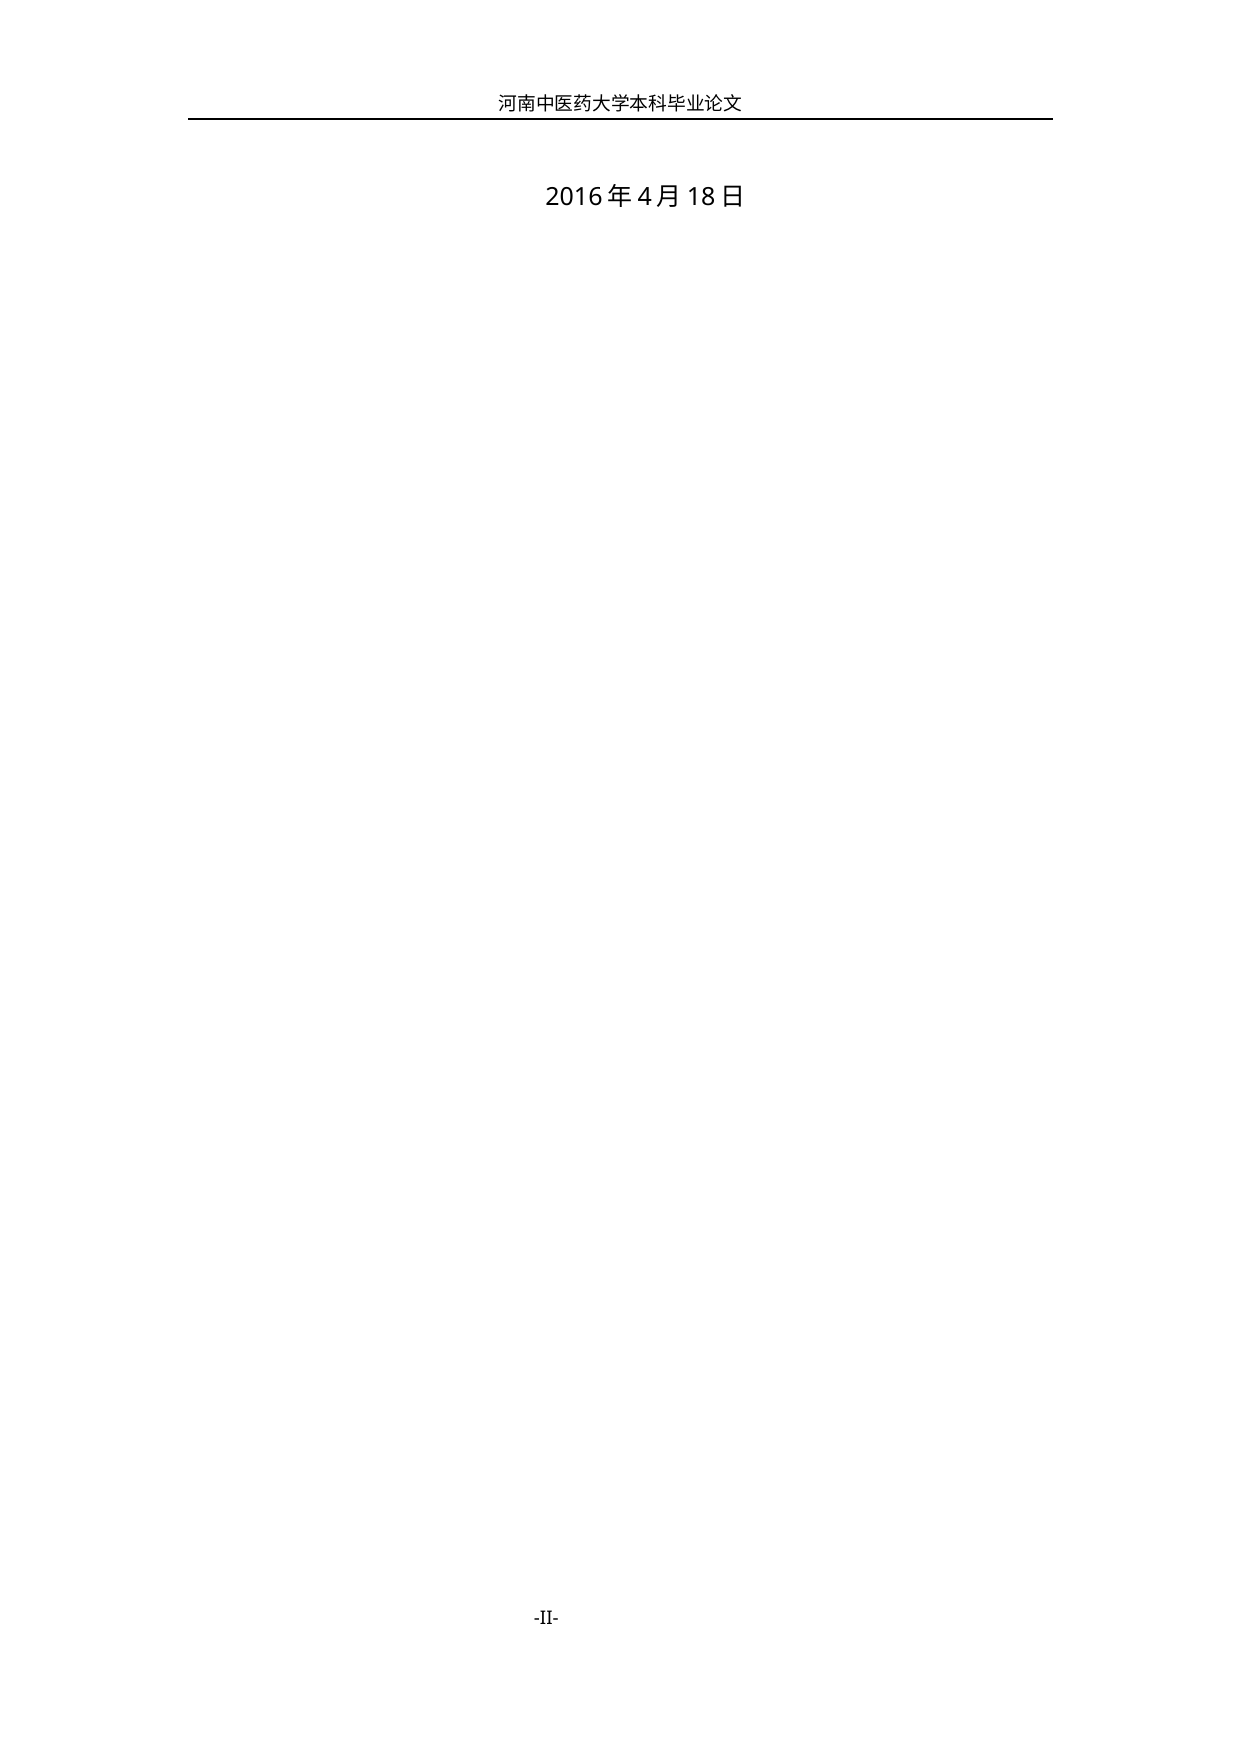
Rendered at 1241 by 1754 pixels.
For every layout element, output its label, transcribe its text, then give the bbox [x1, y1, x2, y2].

text 2016年4月18日 [187, 162, 1053, 227]
